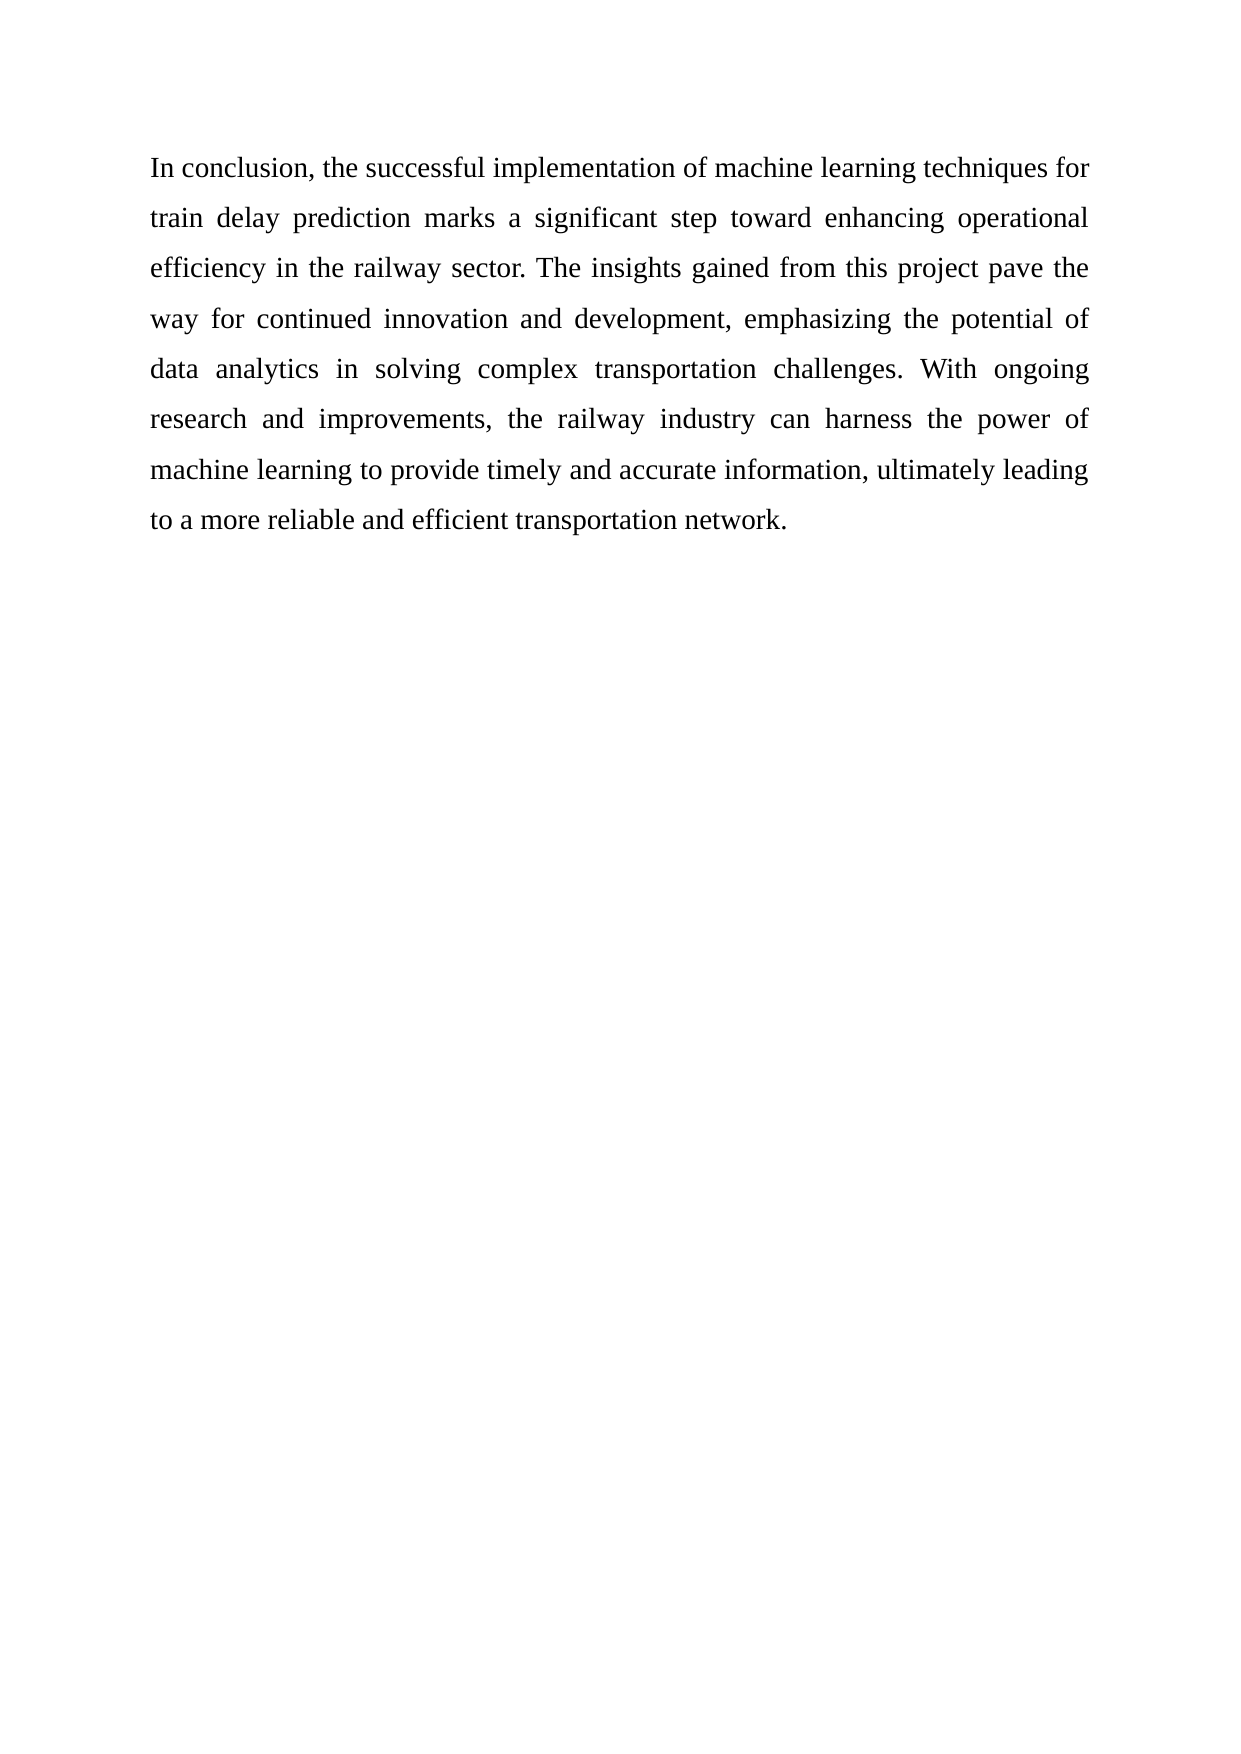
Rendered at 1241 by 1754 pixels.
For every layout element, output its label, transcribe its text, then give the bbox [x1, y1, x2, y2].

text In conclusion, the successful implementation of machine learning techniques for train delay prediction marks a significant step toward enhancing operational efficiency in the railway sector. The insights gained from this project pave the way for continued innovation and development, emphasizing the potential of data analytics in solving complex transportation challenges. With ongoing research and improvements, the railway industry can harness the power of machine learning to provide timely and accurate information, ultimately leading to a more reliable and efficient transportation network. [150, 150, 1090, 536]
